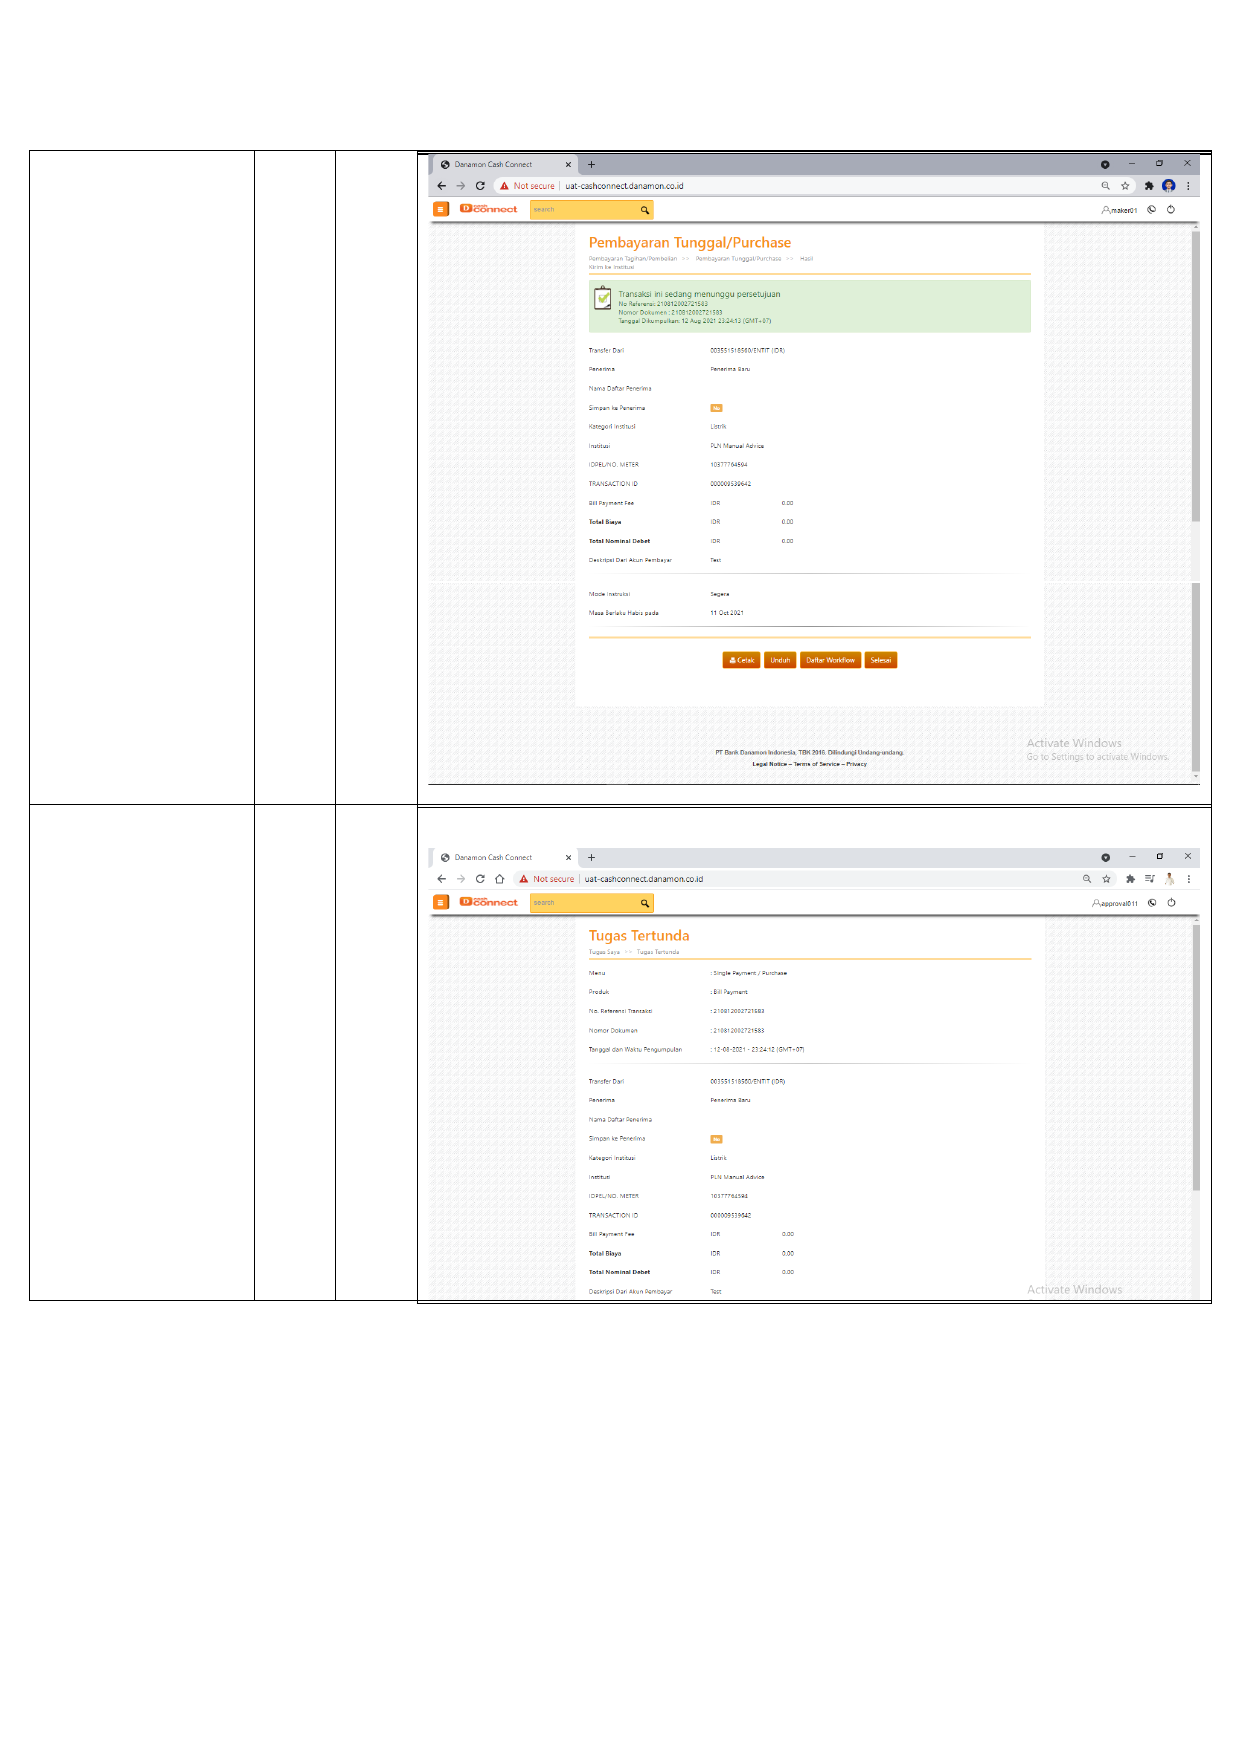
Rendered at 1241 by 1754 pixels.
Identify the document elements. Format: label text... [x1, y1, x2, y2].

picture [428, 154, 1200, 581]
picture [428, 583, 1200, 785]
table_cell [30, 805, 254, 1299]
table_cell [418, 808, 1211, 1299]
table_cell [30, 151, 254, 803]
picture [428, 848, 1200, 1300]
table_cell [255, 805, 335, 1299]
table_cell [255, 151, 335, 803]
table_cell [336, 151, 417, 803]
table_cell 210812002721583 [418, 155, 1211, 803]
table_cell [336, 805, 417, 1299]
